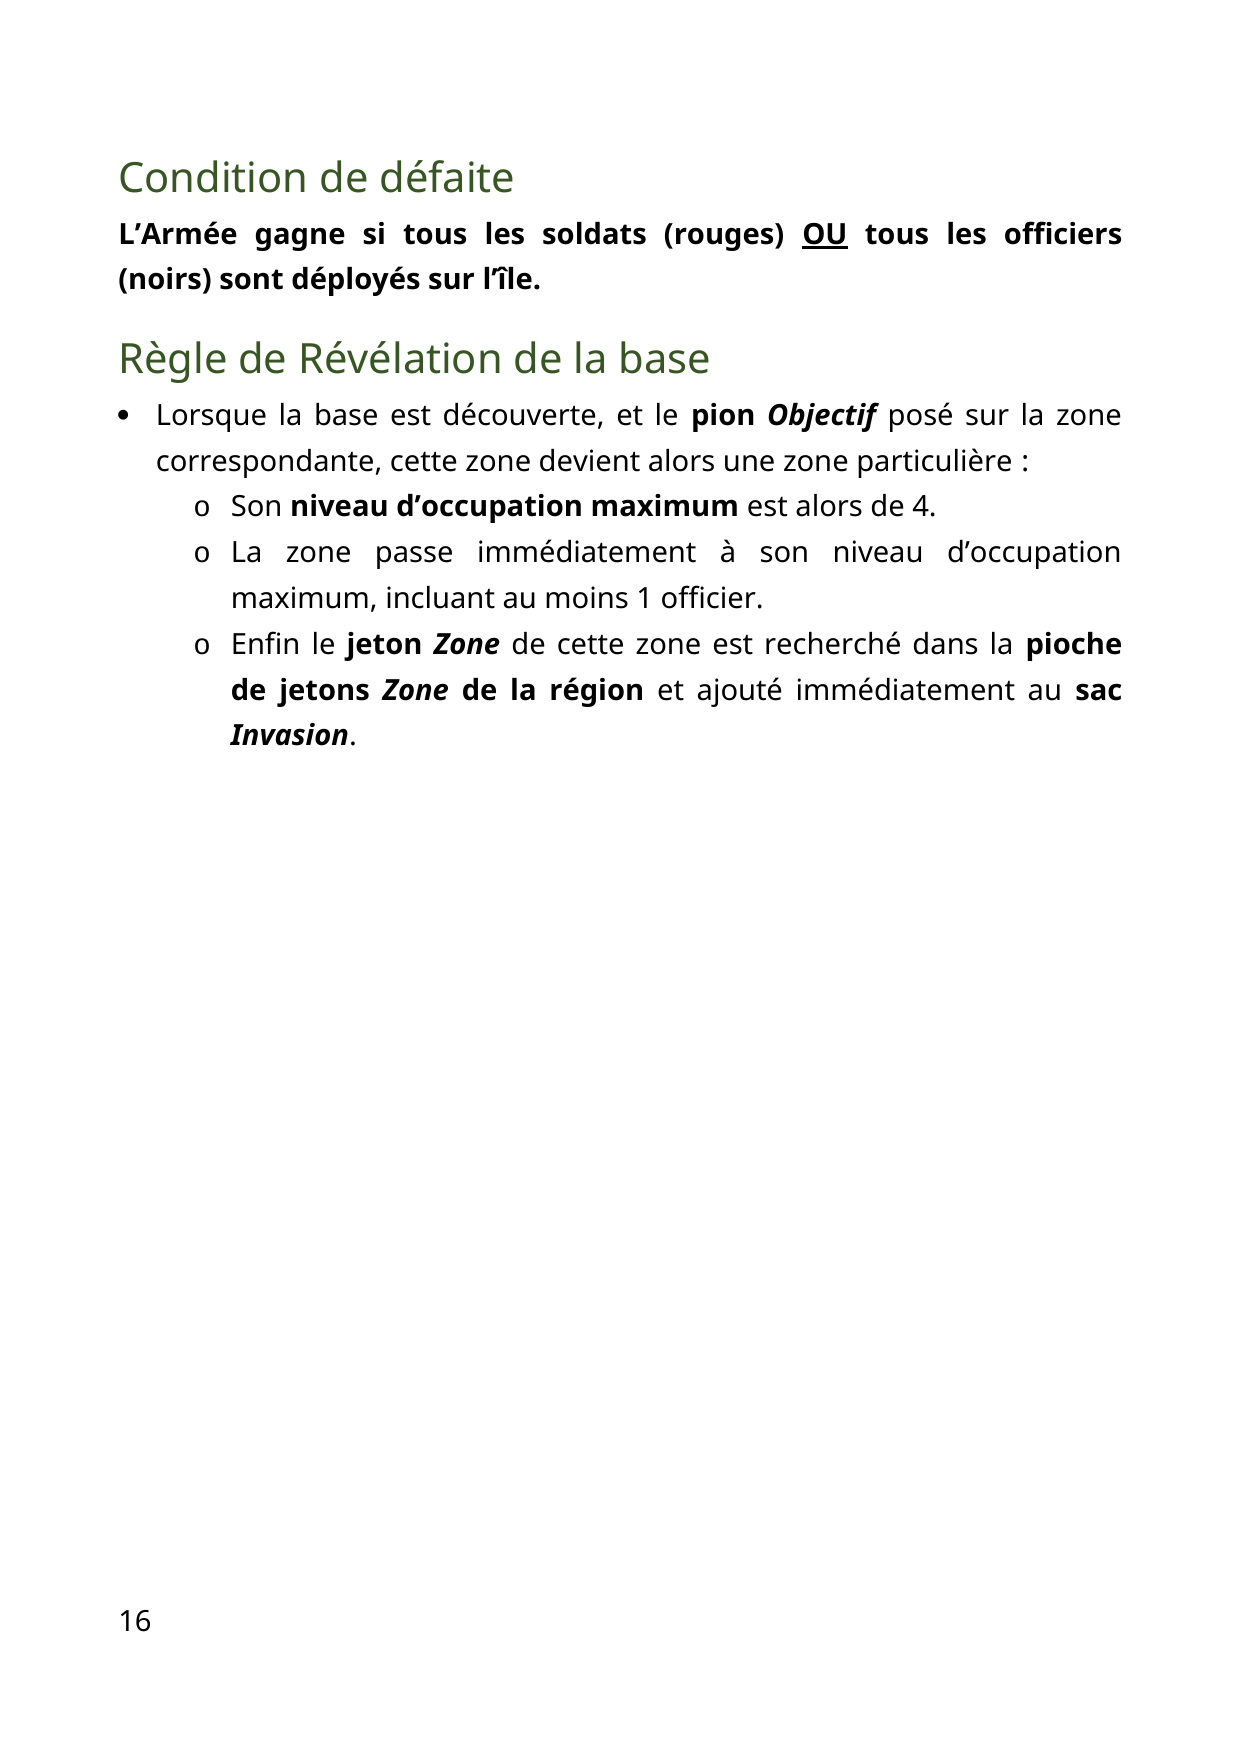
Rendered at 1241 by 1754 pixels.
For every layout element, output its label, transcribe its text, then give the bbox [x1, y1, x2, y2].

subtitle Règle de Révélation de la base [118, 329, 1122, 386]
list Enfin le jeton Zone de cette zone est recherché dans la pioche de jetons Zone de la région et ajouté immédiatement au sac Invasion. [193, 623, 1122, 754]
list Son niveau d’occupation maximum est alors de 4. [193, 486, 1122, 526]
subtitle Condition de défaite [118, 148, 1122, 204]
text L’Armée gagne si tous les soldats (rouges) OU tous les officiers (noirs) sont déployés sur l’île. [118, 213, 1122, 298]
list Lorsque la base est découverte, et le pion Objectif posé sur la zone correspondante, cette zone devient alors une zone particulière : [118, 394, 1122, 480]
list La zone passe immédiatement à son niveau d’occupation maximum, incluant au moins 1 officier. [193, 531, 1122, 617]
